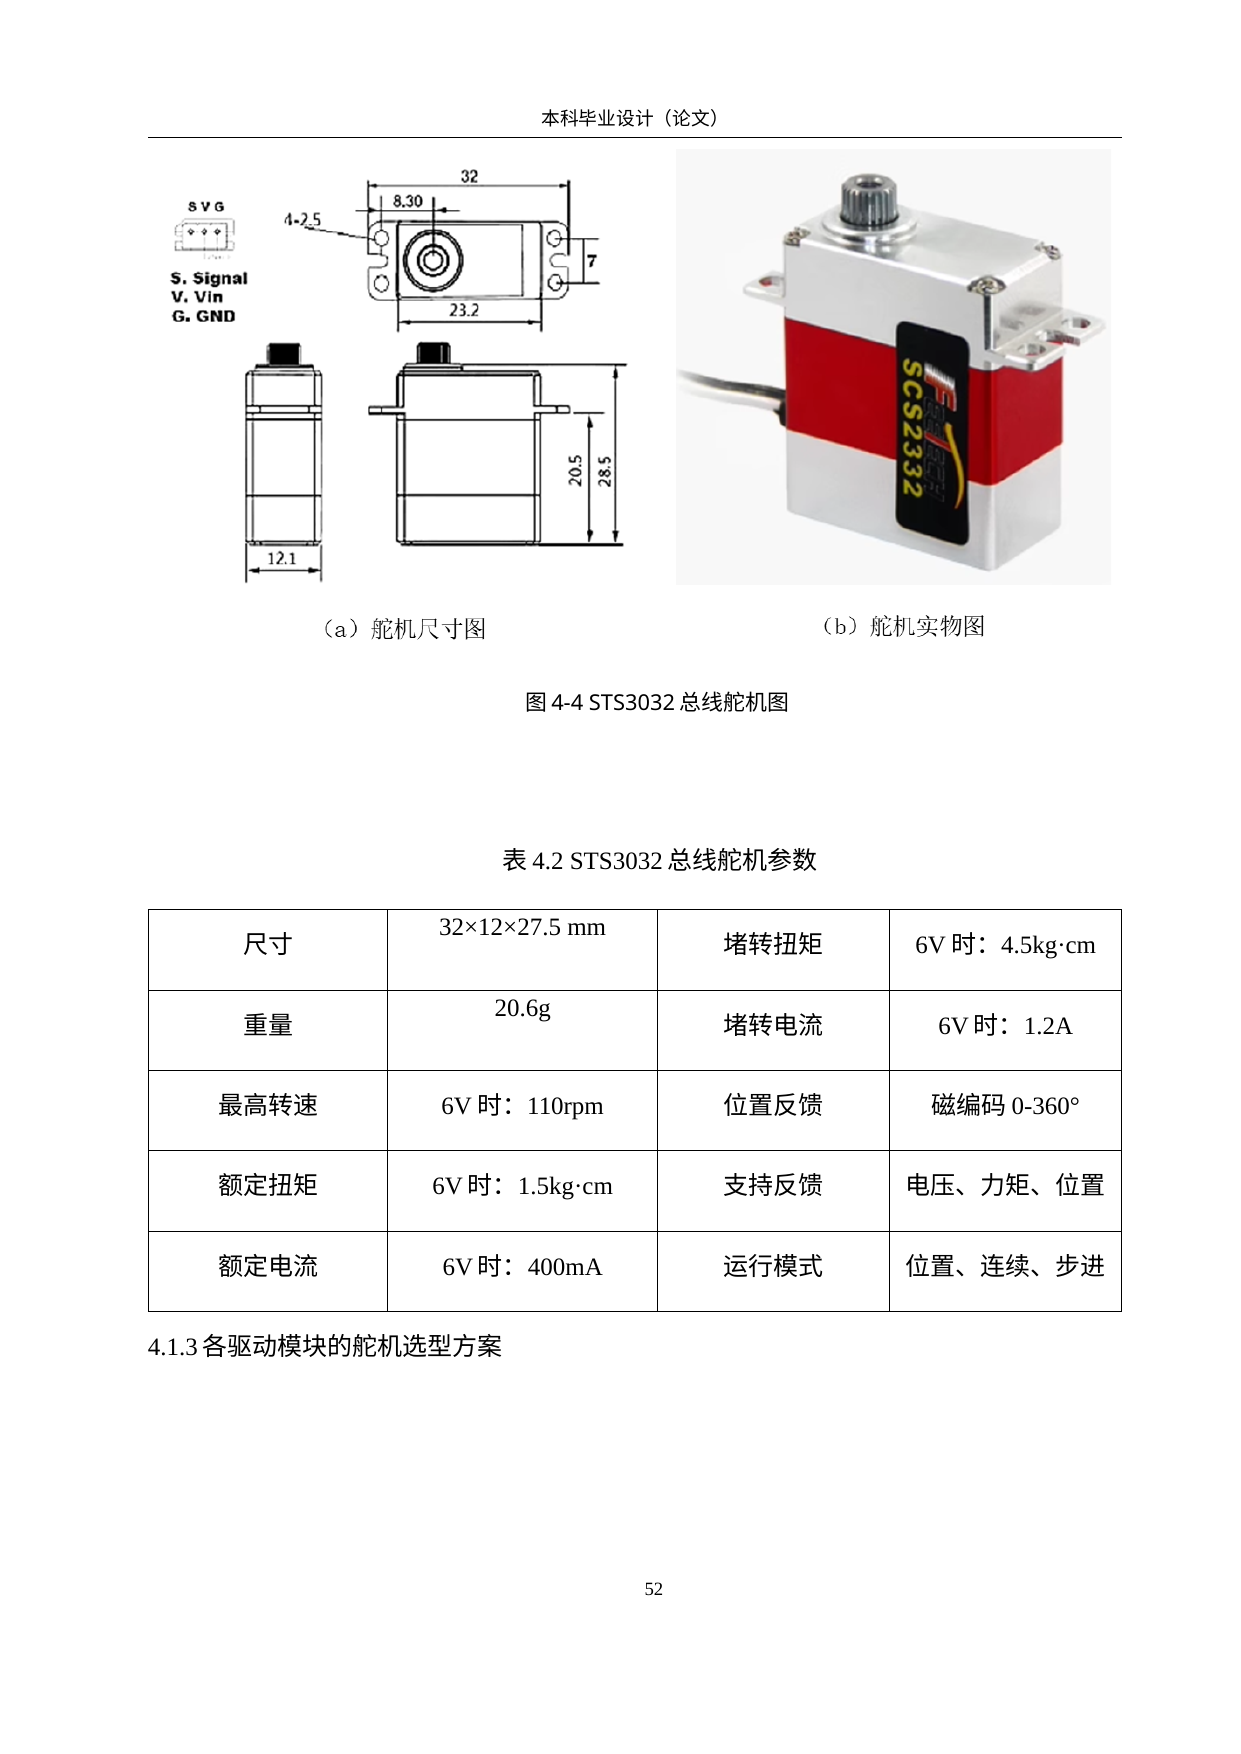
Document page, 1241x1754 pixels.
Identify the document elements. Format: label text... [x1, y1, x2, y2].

table_cell 堵转电流 [658, 991, 889, 1070]
table_cell 支持反馈 [658, 1151, 889, 1231]
text 4.1.3各驱动模块的舵机选型方案 [148, 1312, 1122, 1377]
table_cell 电压、力矩、位置 [890, 1151, 1121, 1231]
table_cell 磁编码0-360° [890, 1071, 1121, 1150]
table_cell 6V时：110rpm [388, 1071, 657, 1150]
table_cell 重量 [149, 991, 387, 1070]
table_header 堵转扭矩 [658, 910, 889, 990]
table_cell 运行模式 [658, 1232, 889, 1311]
table_cell 位置、连续、步进 [890, 1232, 1121, 1311]
table_header 32×12×27.5 mm [388, 910, 657, 990]
table_cell 6V时：1.2A [890, 991, 1121, 1070]
table_cell 6V时：1.5kg·cm [388, 1151, 657, 1231]
table_cell 20.6g [388, 991, 657, 1070]
table_header 尺寸 [149, 910, 387, 990]
table_cell 额定电流 [149, 1232, 387, 1311]
picture [158, 149, 1112, 645]
table_cell 最高转速 [149, 1071, 387, 1150]
table_cell 额定扭矩 [149, 1151, 387, 1231]
text 表4.2 STS3032总线舵机参数 [148, 826, 1122, 891]
table_header 6V时：4.5kg·cm [890, 910, 1121, 990]
table_cell 6V时：400mA [388, 1232, 657, 1311]
text 图4-4 STS3032总线舵机图 [148, 684, 1122, 717]
table_cell 位置反馈 [658, 1071, 889, 1150]
